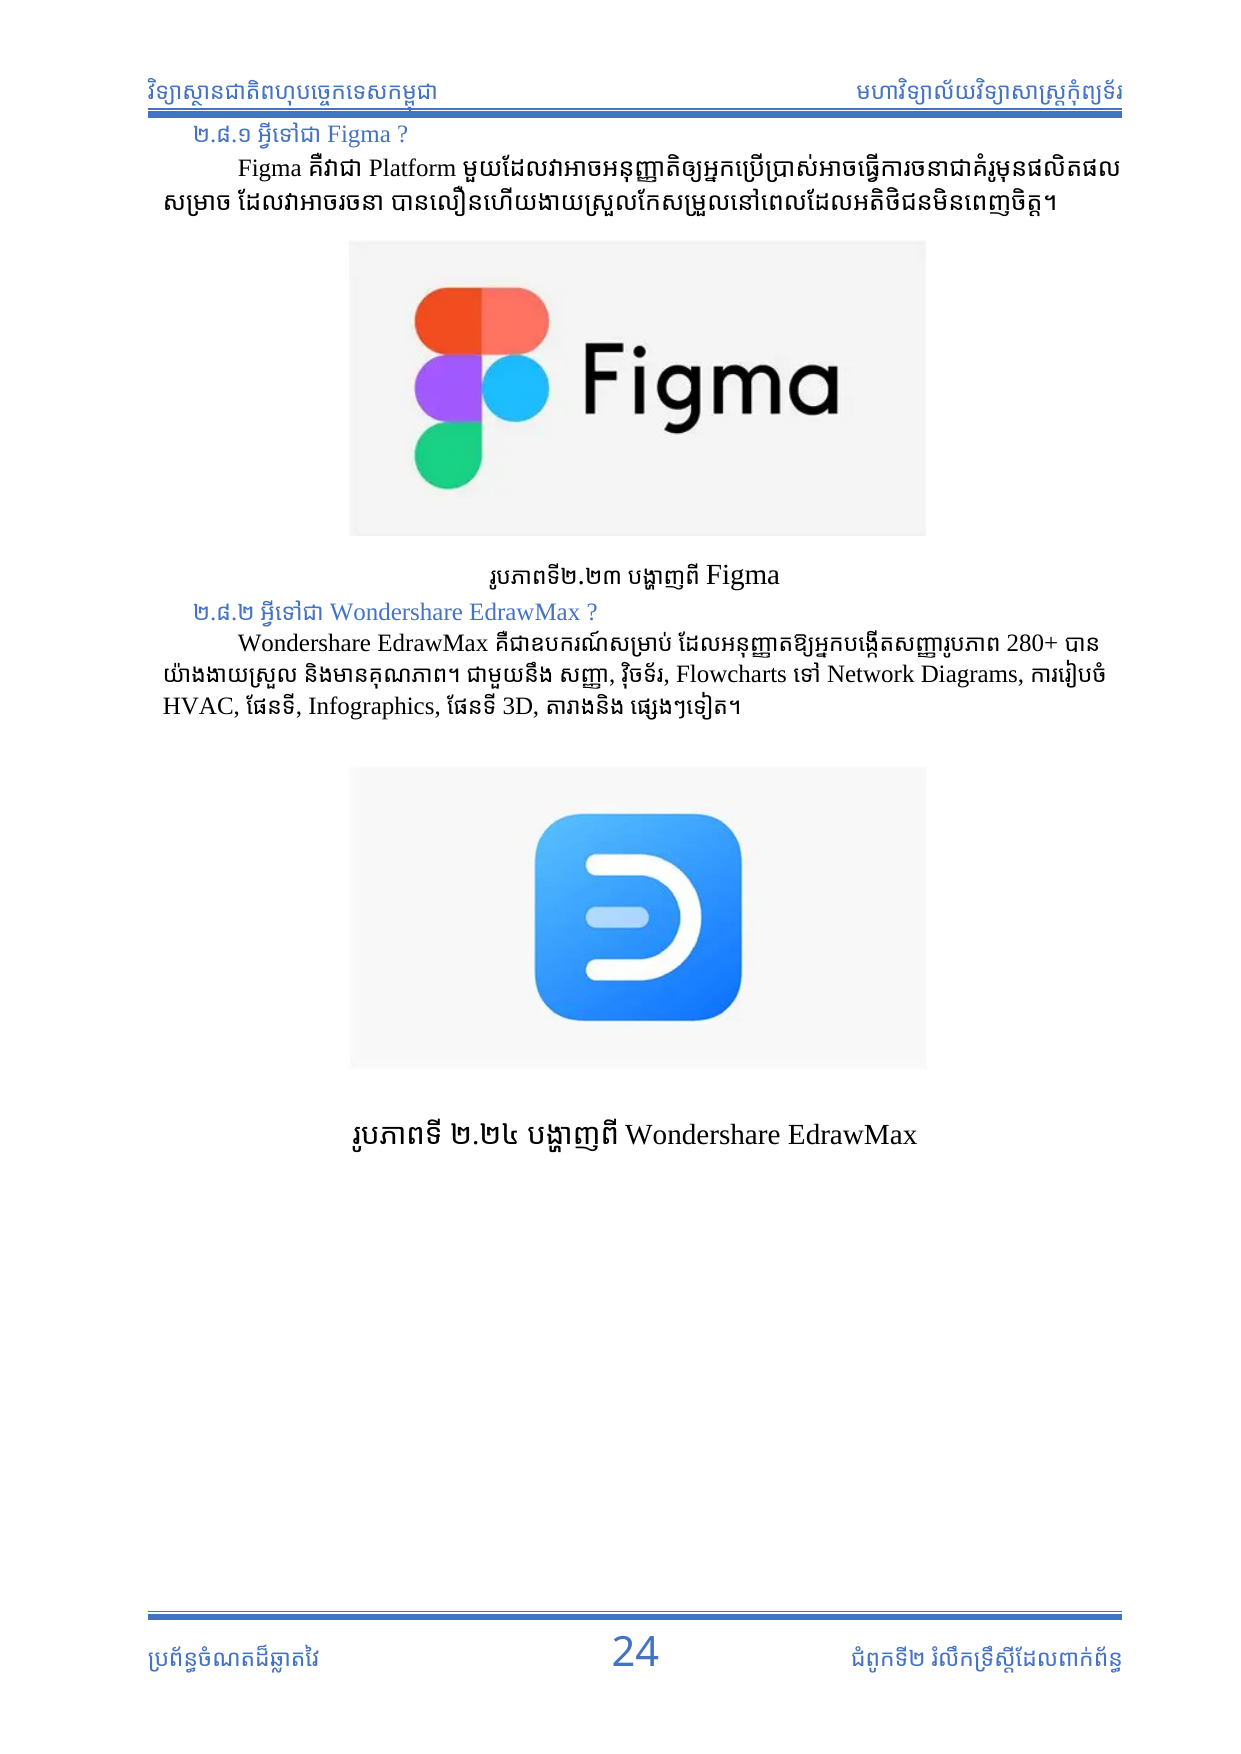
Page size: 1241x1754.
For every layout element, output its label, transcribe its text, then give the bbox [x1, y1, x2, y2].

text Figma គឺវាជា Platform មួយដែលវាអាចអនុញ្ញាតិឲ្យអ្នកប្រើប្រាស់អាចធ្វើការចនាជាគំរូ​មុនផលិតផលសម្រាច ដែលវាអាចរចនា បានលឿន​ហើយងាយស្រួលកែសម្រួលនៅពេលដែលអតិថិជនមិនពេញចិត្ដ។ [163, 149, 1122, 217]
text Wondershare EdrawMax គឺជាឧបករណ៍សម្រាប់ ដែលអនុញ្ញាតឱ្យអ្នកបង្កើតសញ្ញារូបភាព 280+ បានយ៉ាងងាយស្រួល និងមានគុណភាព។ ជាមួយនឹង សញ្ញា, វ៉ិចទ័រ, Flowcharts ទៅ Network Diagrams, ការរៀបចំ HVAC, ផែនទី, Infographics, ផែនទី 3D, តារាងនិង ផ្សេងៗទៀត។ [163, 627, 1122, 721]
text រូបភាពទី២.២៣ បង្ហាញពី Figma [148, 557, 1122, 591]
picture [348, 765, 928, 1070]
text ២.៨.១ អ្វីទៅជា Figma ? [193, 118, 1122, 149]
text រូបភាពទី​ ២.២៤ បង្ហាញពី Wondershare EdrawMax [148, 1113, 1122, 1153]
text ២.៨.២ អ្វីទៅជា Wondershare EdrawMax ? [193, 596, 1122, 627]
picture [348, 240, 926, 536]
